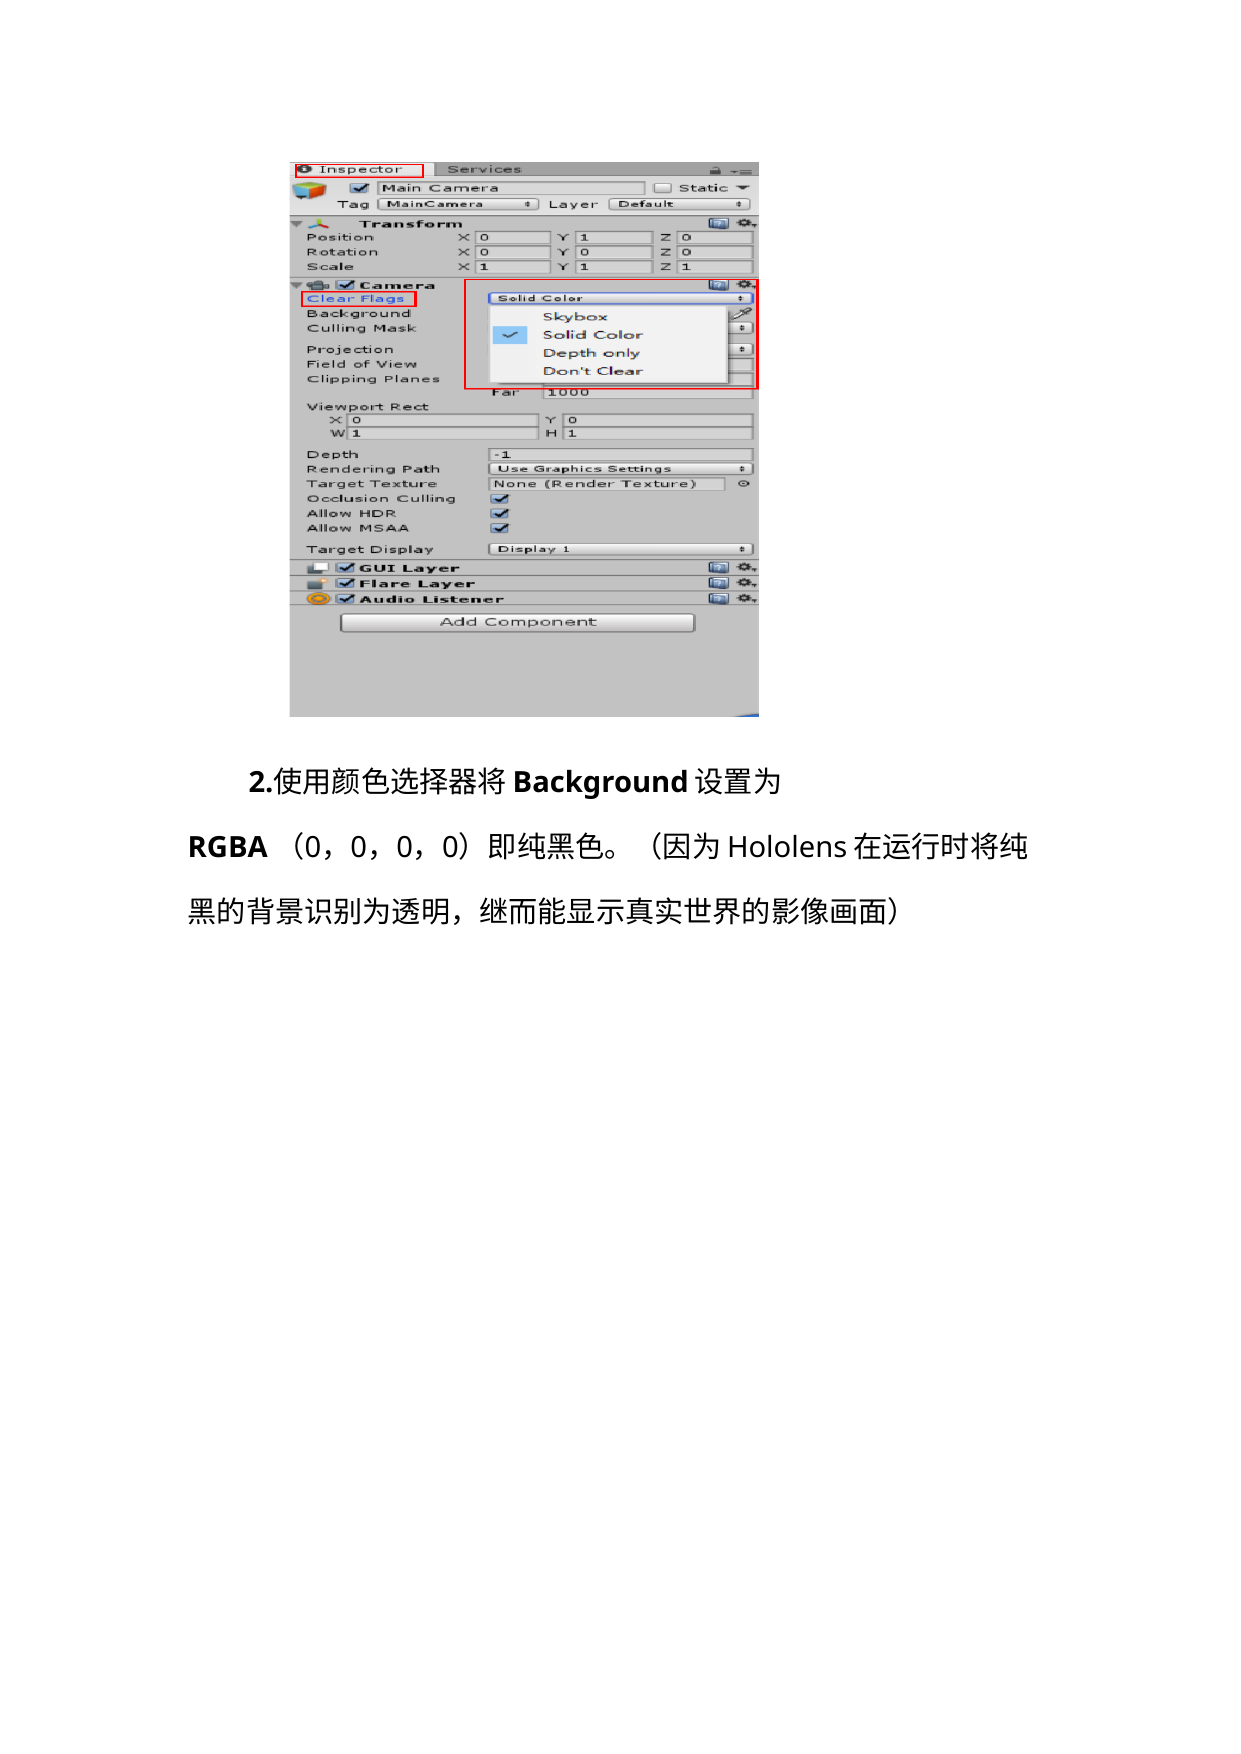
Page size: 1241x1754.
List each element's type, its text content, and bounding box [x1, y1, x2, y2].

picture [289, 162, 759, 717]
text 2.使用颜色选择器将Background设置为RGBA （0，0，0，0）即纯黑色。（因为Hololens在运行时将纯黑的背景识别为透明，继而能显示真实世界的影像画面） [187, 747, 1053, 942]
